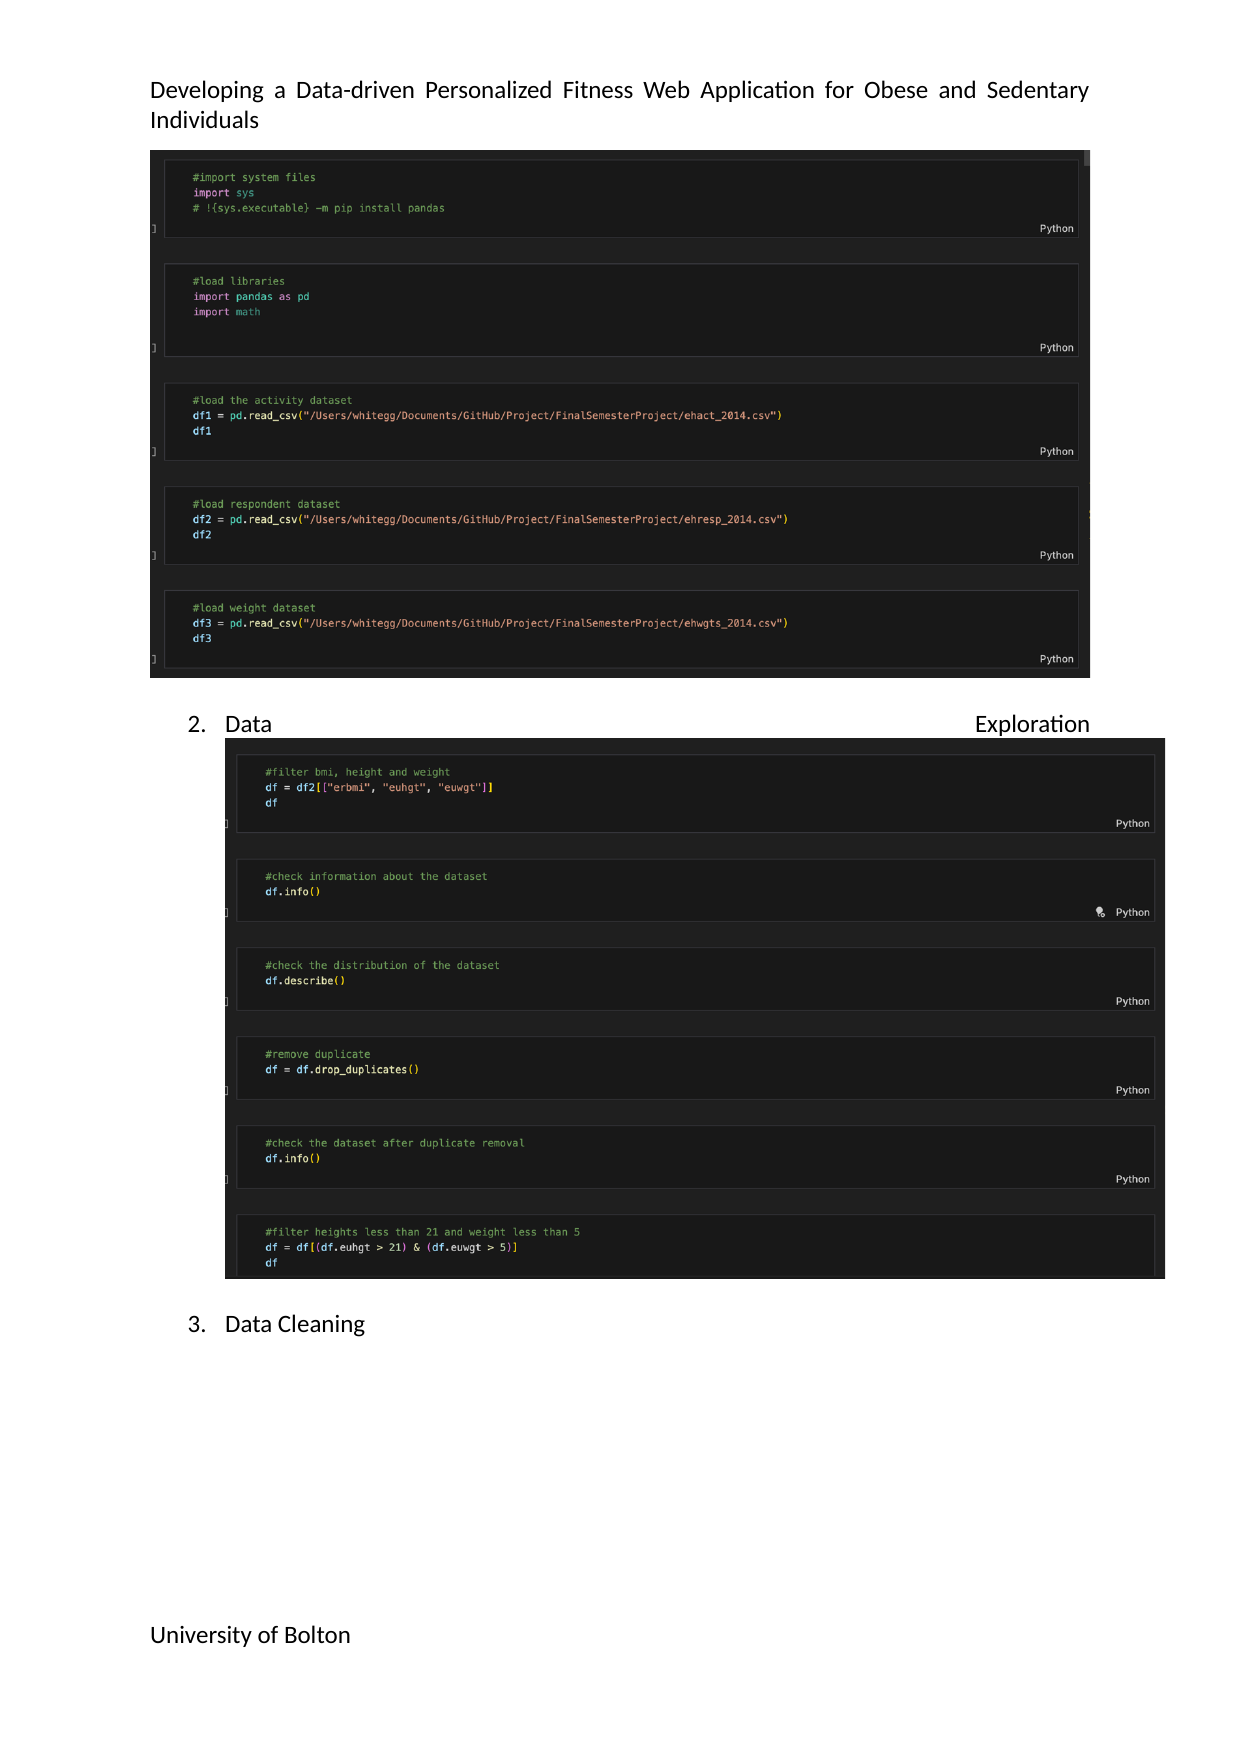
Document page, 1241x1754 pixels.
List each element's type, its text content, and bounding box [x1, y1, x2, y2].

list Data Cleaning [187, 1309, 1090, 1339]
picture [225, 738, 1166, 1279]
picture [150, 150, 1091, 678]
